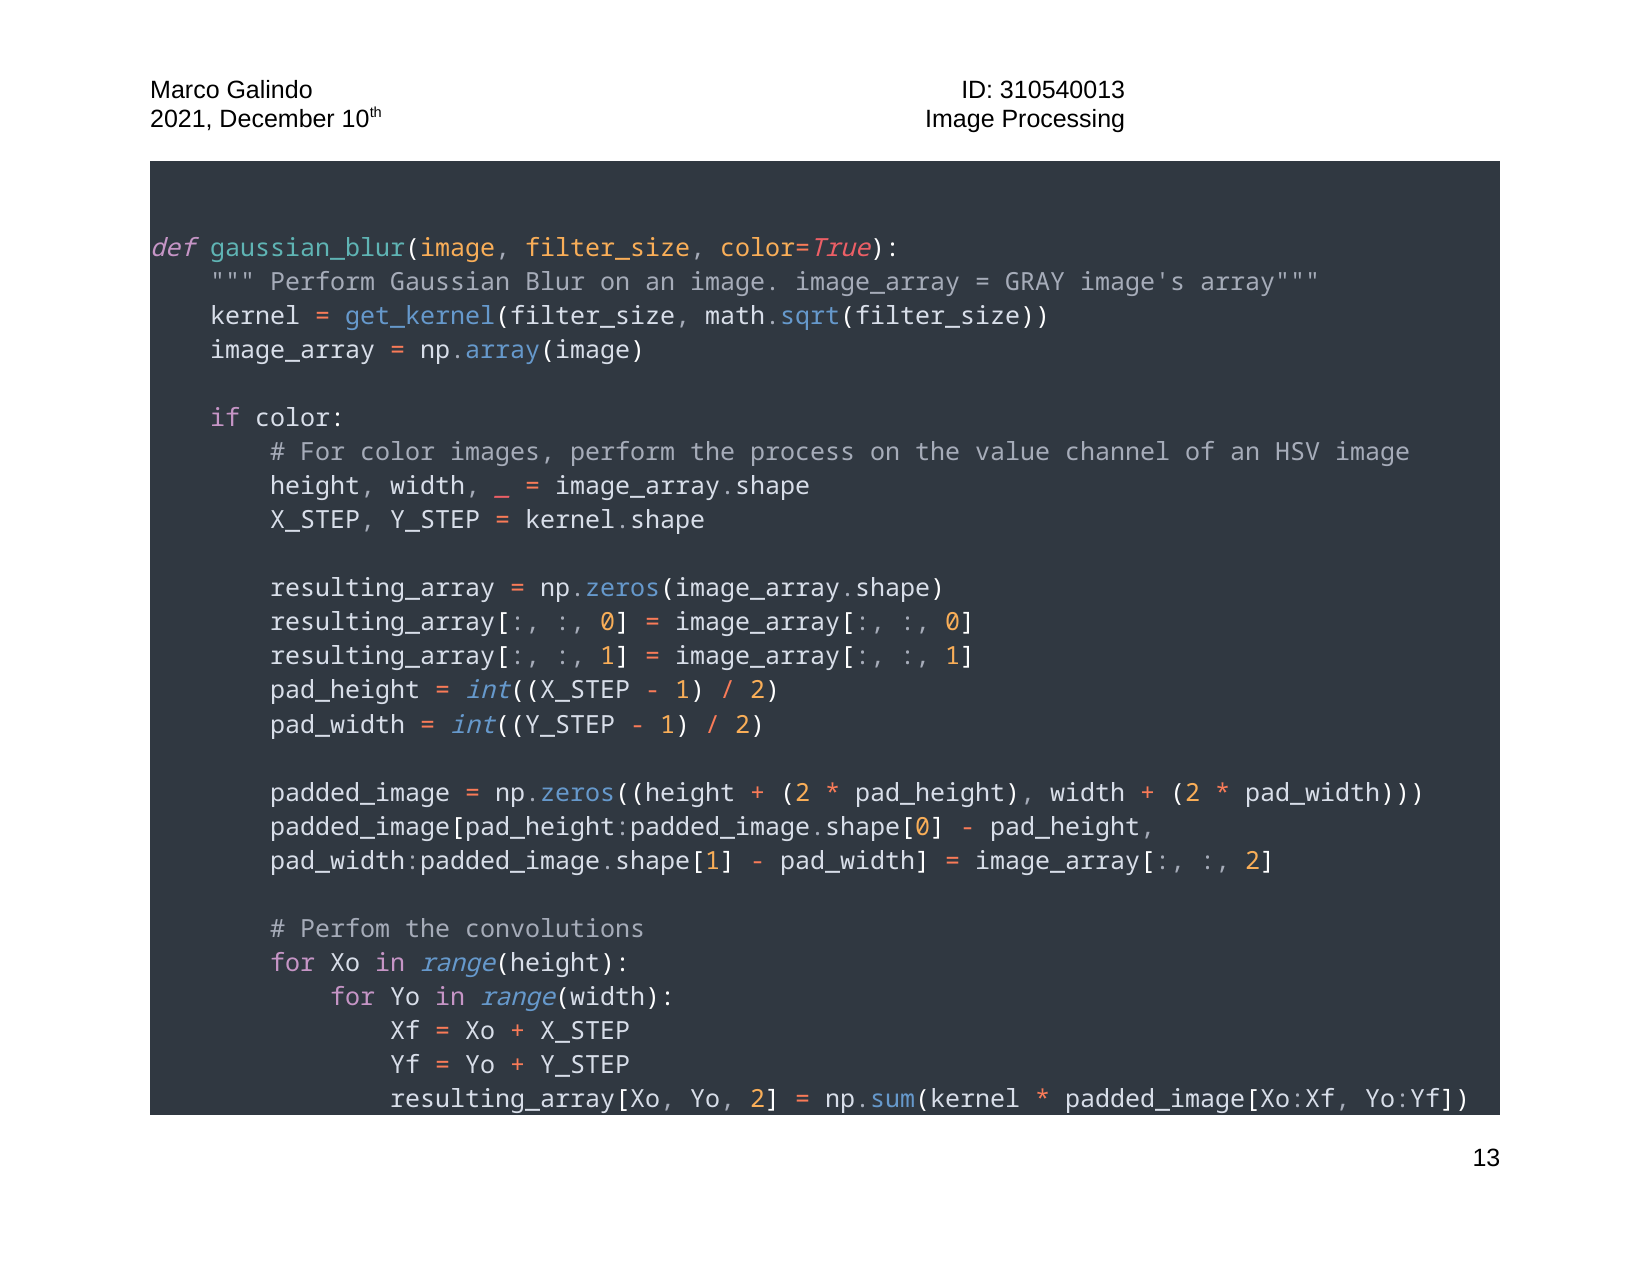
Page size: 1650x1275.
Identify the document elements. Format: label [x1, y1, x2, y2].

text [150, 161, 1500, 1115]
